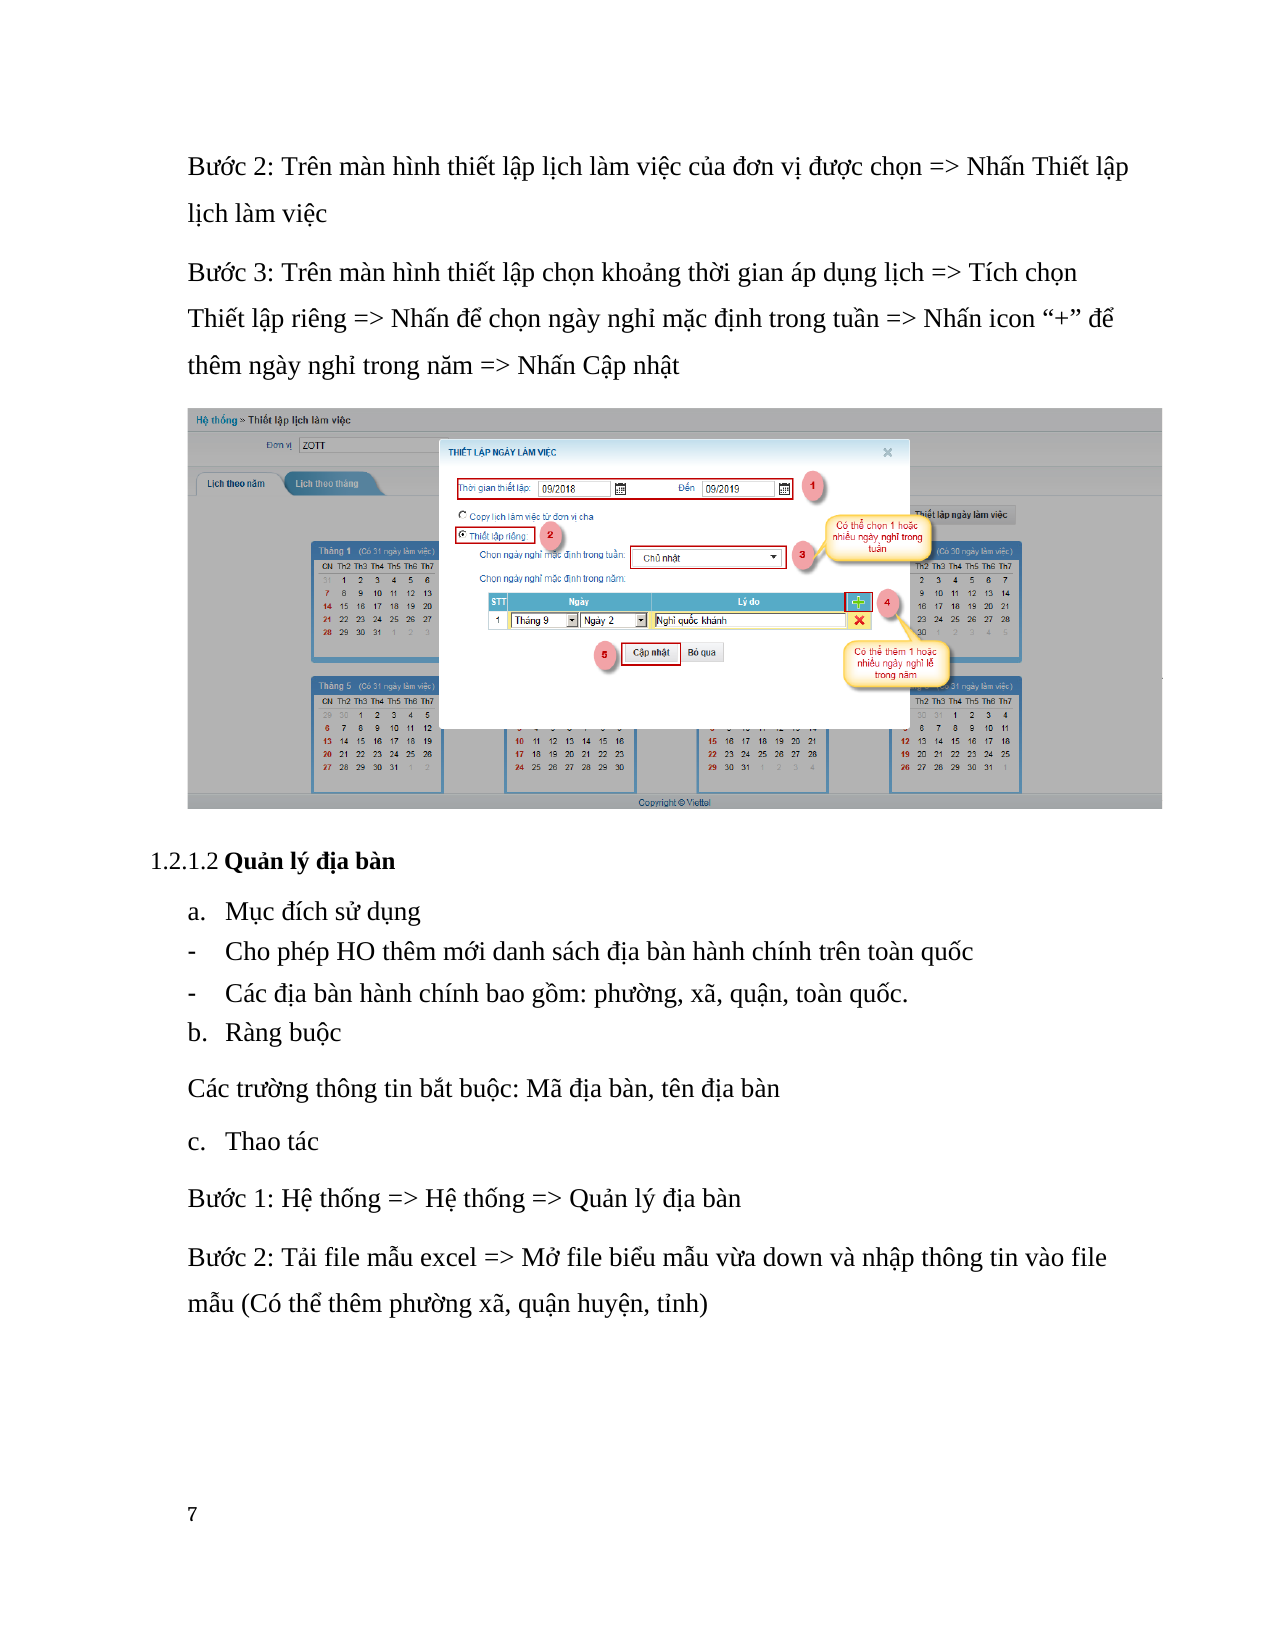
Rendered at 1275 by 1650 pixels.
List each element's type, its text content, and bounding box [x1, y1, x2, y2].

list Ràng buộc [187, 1016, 1125, 1047]
list Các địa bàn hành chính bao gồm: phường, xã, quận, toàn quốc. [187, 973, 1125, 1010]
list Thao tác [187, 1125, 1125, 1156]
picture [187, 408, 1163, 809]
text Bước 2: Trên màn hình thiết lập lịch làm việc của đơn vị được chọn => Nhấn Thiết lập lịch làm việc [187, 150, 1136, 228]
text Các trường thông tin bắt buộc: Mã địa bàn, tên địa bàn [187, 1072, 1136, 1103]
text Bước 1: Hệ thống => Hệ thống => Quản lý địa bàn [187, 1182, 1136, 1213]
text Bước 2: Tải file mẫu excel => Mở file biểu mẫu vừa down và nhập thông tin vào file mẫu (Có thể thêm phường xã, quận huyện, tỉnh) [187, 1241, 1136, 1319]
subtitle Quản lý địa bàn [150, 846, 1136, 874]
list Cho phép HO thêm mới danh sách địa bàn hành chính trên toàn quốc [187, 931, 1125, 968]
text Bước 3: Trên màn hình thiết lập chọn khoảng thời gian áp dụng lịch => Tích chọn Thiết lập riêng => Nhấn để chọn ngày nghỉ mặc định trong tuần => Nhấn icon “+” để thêm ngày nghỉ trong năm => Nhấn Cập nhật [187, 256, 1136, 380]
list Mục đích sử dụng [187, 895, 1125, 926]
